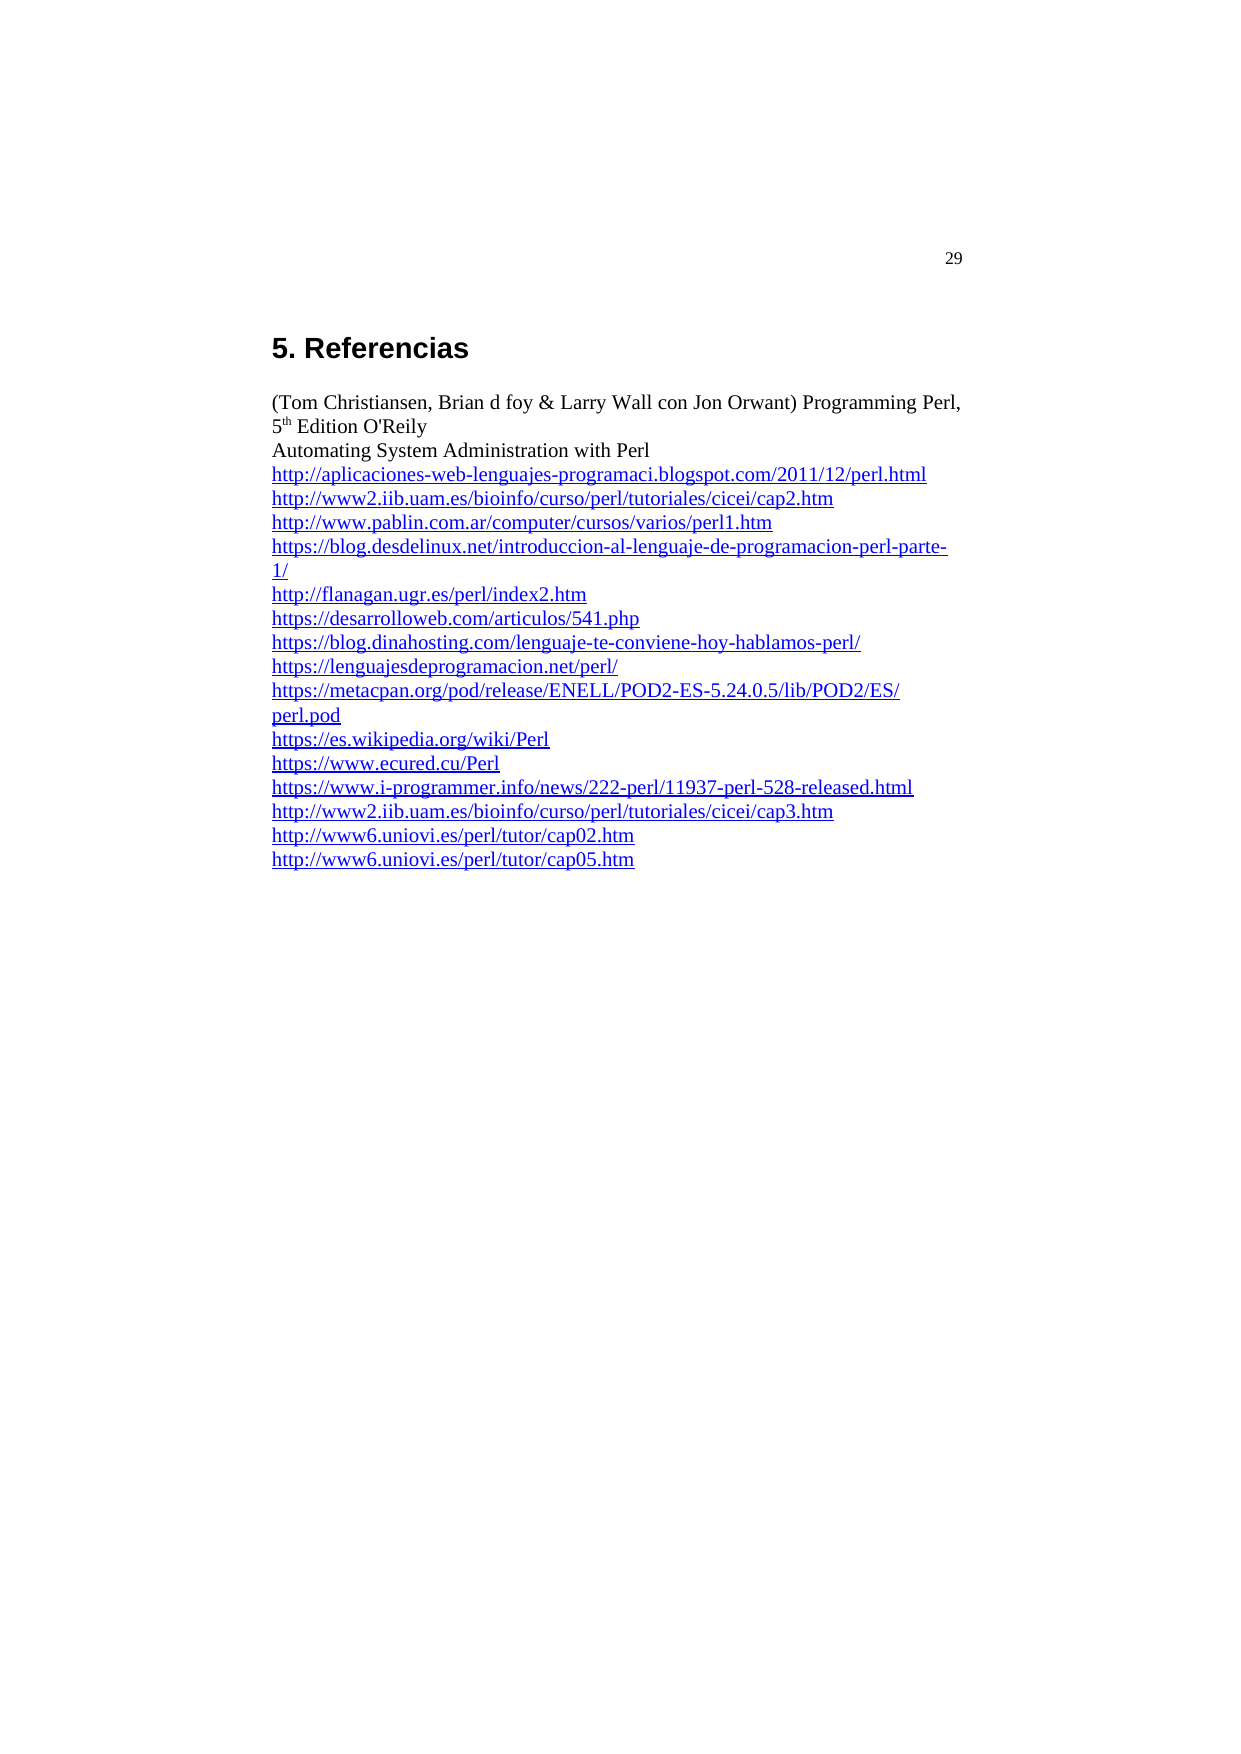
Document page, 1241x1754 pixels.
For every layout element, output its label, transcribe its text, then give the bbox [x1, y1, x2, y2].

text https://lenguajesdeprogramacion.net/perl/ [272, 654, 963, 678]
text http://www6.uniovi.es/perl/tutor/cap05.htm [272, 847, 963, 871]
text https://blog.desdelinux.net/introduccion-al-lenguaje-de-programacion-perl-parte-1/ [272, 534, 963, 582]
text Automating System Administration with Perl [272, 438, 963, 462]
text https://blog.dinahosting.com/lenguaje-te-conviene-hoy-hablamos-perl/ [272, 630, 963, 654]
text https://metacpan.org/pod/release/ENELL/POD2-ES-5.24.0.5/lib/POD2/ES/perl.pod [272, 678, 963, 727]
text http://www2.iib.uam.es/bioinfo/curso/perl/tutoriales/cicei/cap2.htm [272, 486, 963, 510]
text https://desarrolloweb.com/articulos/541.php [272, 606, 963, 630]
subtitle 5. Referencias [272, 331, 963, 365]
text http://flanagan.ugr.es/perl/index2.htm [272, 582, 963, 606]
text https://es.wikipedia.org/wiki/Perl [272, 727, 963, 751]
text http://www6.uniovi.es/perl/tutor/cap02.htm [272, 823, 963, 847]
text http://www2.iib.uam.es/bioinfo/curso/perl/tutoriales/cicei/cap3.htm [272, 799, 963, 823]
text http://aplicaciones-web-lenguajes-programaci.blogspot.com/2011/12/perl.html [272, 462, 963, 486]
text https://www.i-programmer.info/news/222-perl/11937-perl-528-released.html [272, 775, 963, 799]
text (Tom Christiansen, Brian d foy & Larry Wall con Jon Orwant) Programming Perl, 5th Edition O'Reily [272, 390, 963, 438]
text https://www.ecured.cu/Perl [272, 751, 963, 775]
text http://www.pablin.com.ar/computer/cursos/varios/perl1.htm [272, 510, 963, 534]
